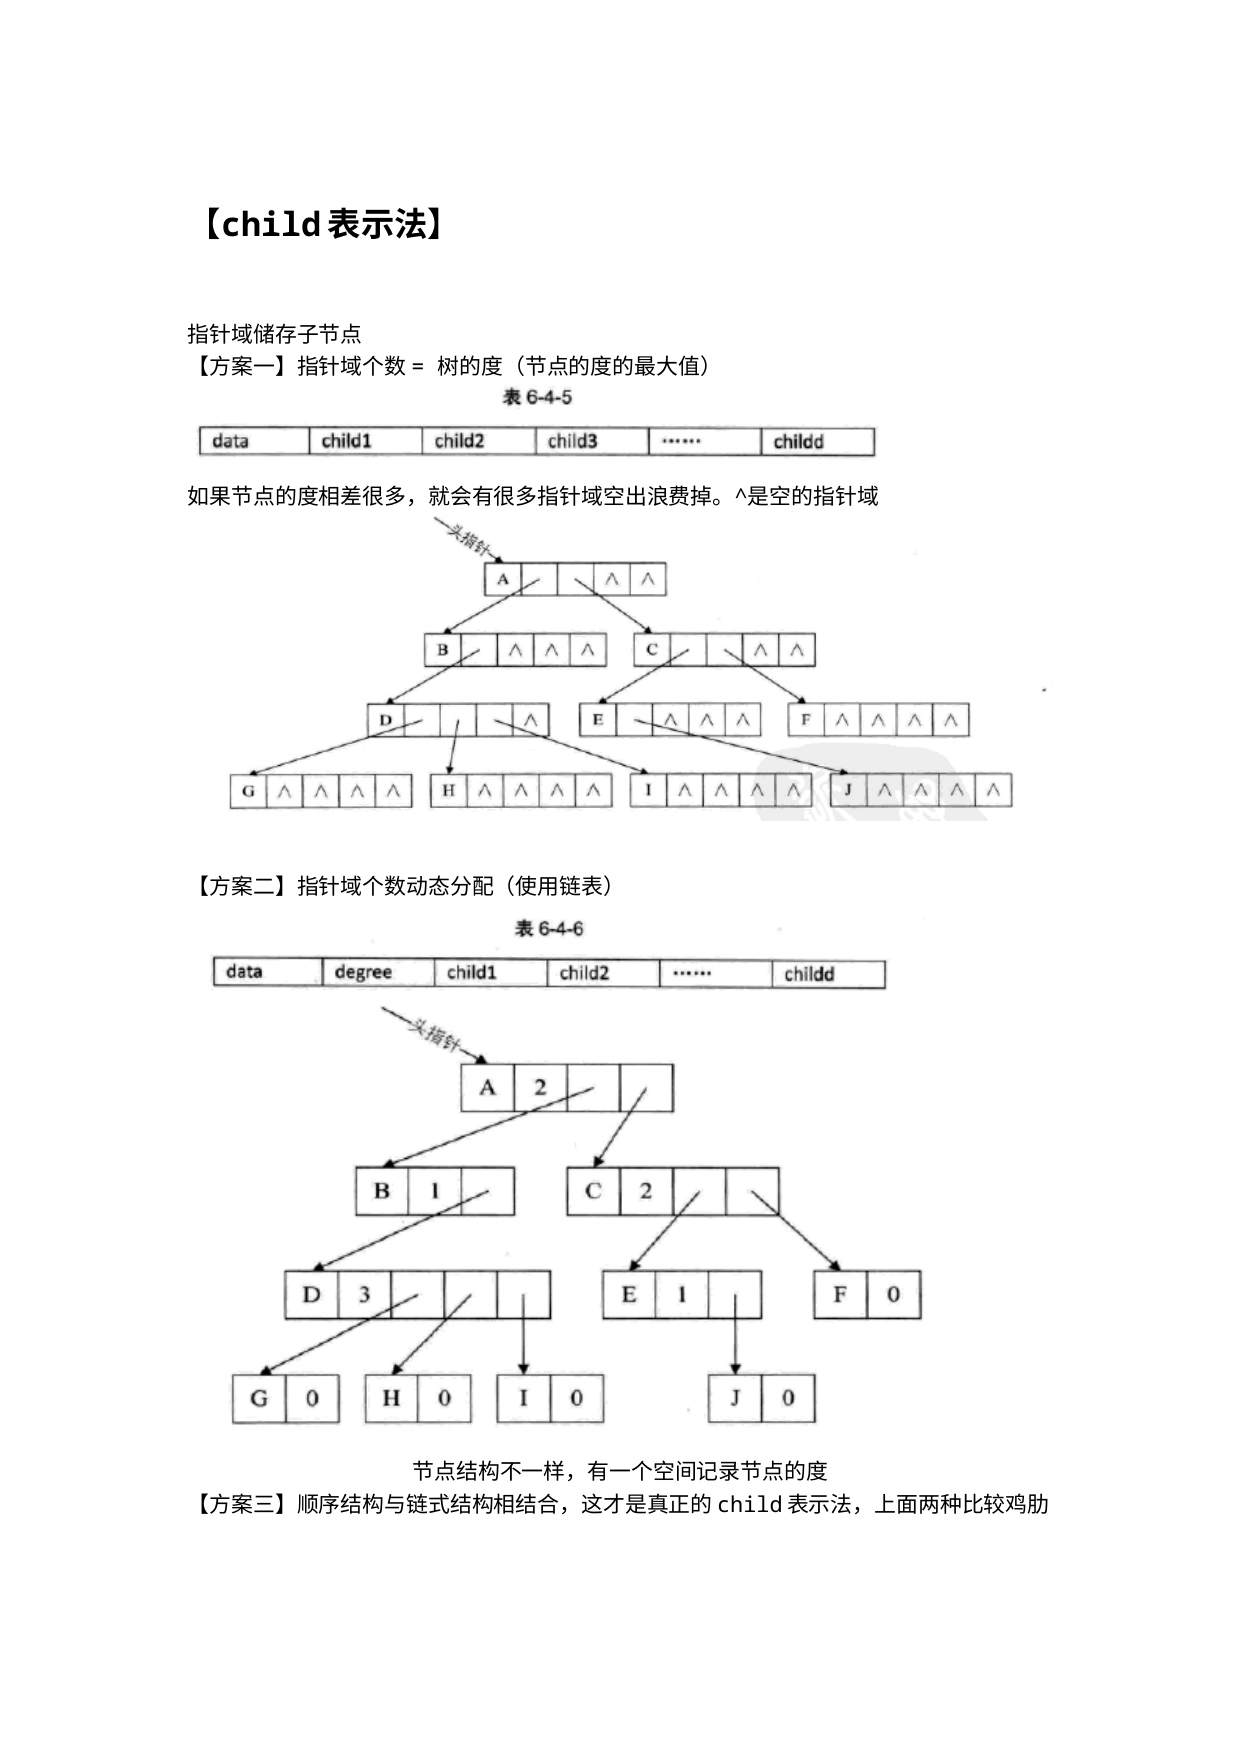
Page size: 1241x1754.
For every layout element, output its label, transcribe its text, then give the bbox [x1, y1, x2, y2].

text 如果节点的度相差很多，就会有很多指针域空出浪费掉。^是空的指针域 [187, 479, 1053, 511]
text 【方案三】顺序结构与链式结构相结合，这才是真正的child表示法，上面两种比较鸡肋 [187, 1486, 1053, 1519]
text 【方案二】指针域个数动态分配（使用链表） [187, 869, 1053, 901]
subtitle 【child表示法】 [187, 189, 1053, 254]
text 【方案一】指针域个数 = 树的度（节点的度的最大值） [187, 349, 1053, 381]
text 指针域储存子节点 [187, 316, 1053, 349]
text 节点结构不一样，有一个空间记录节点的度 [187, 1454, 1053, 1486]
picture [187, 901, 933, 997]
picture [187, 998, 966, 1431]
picture [187, 381, 888, 469]
picture [187, 511, 1053, 821]
